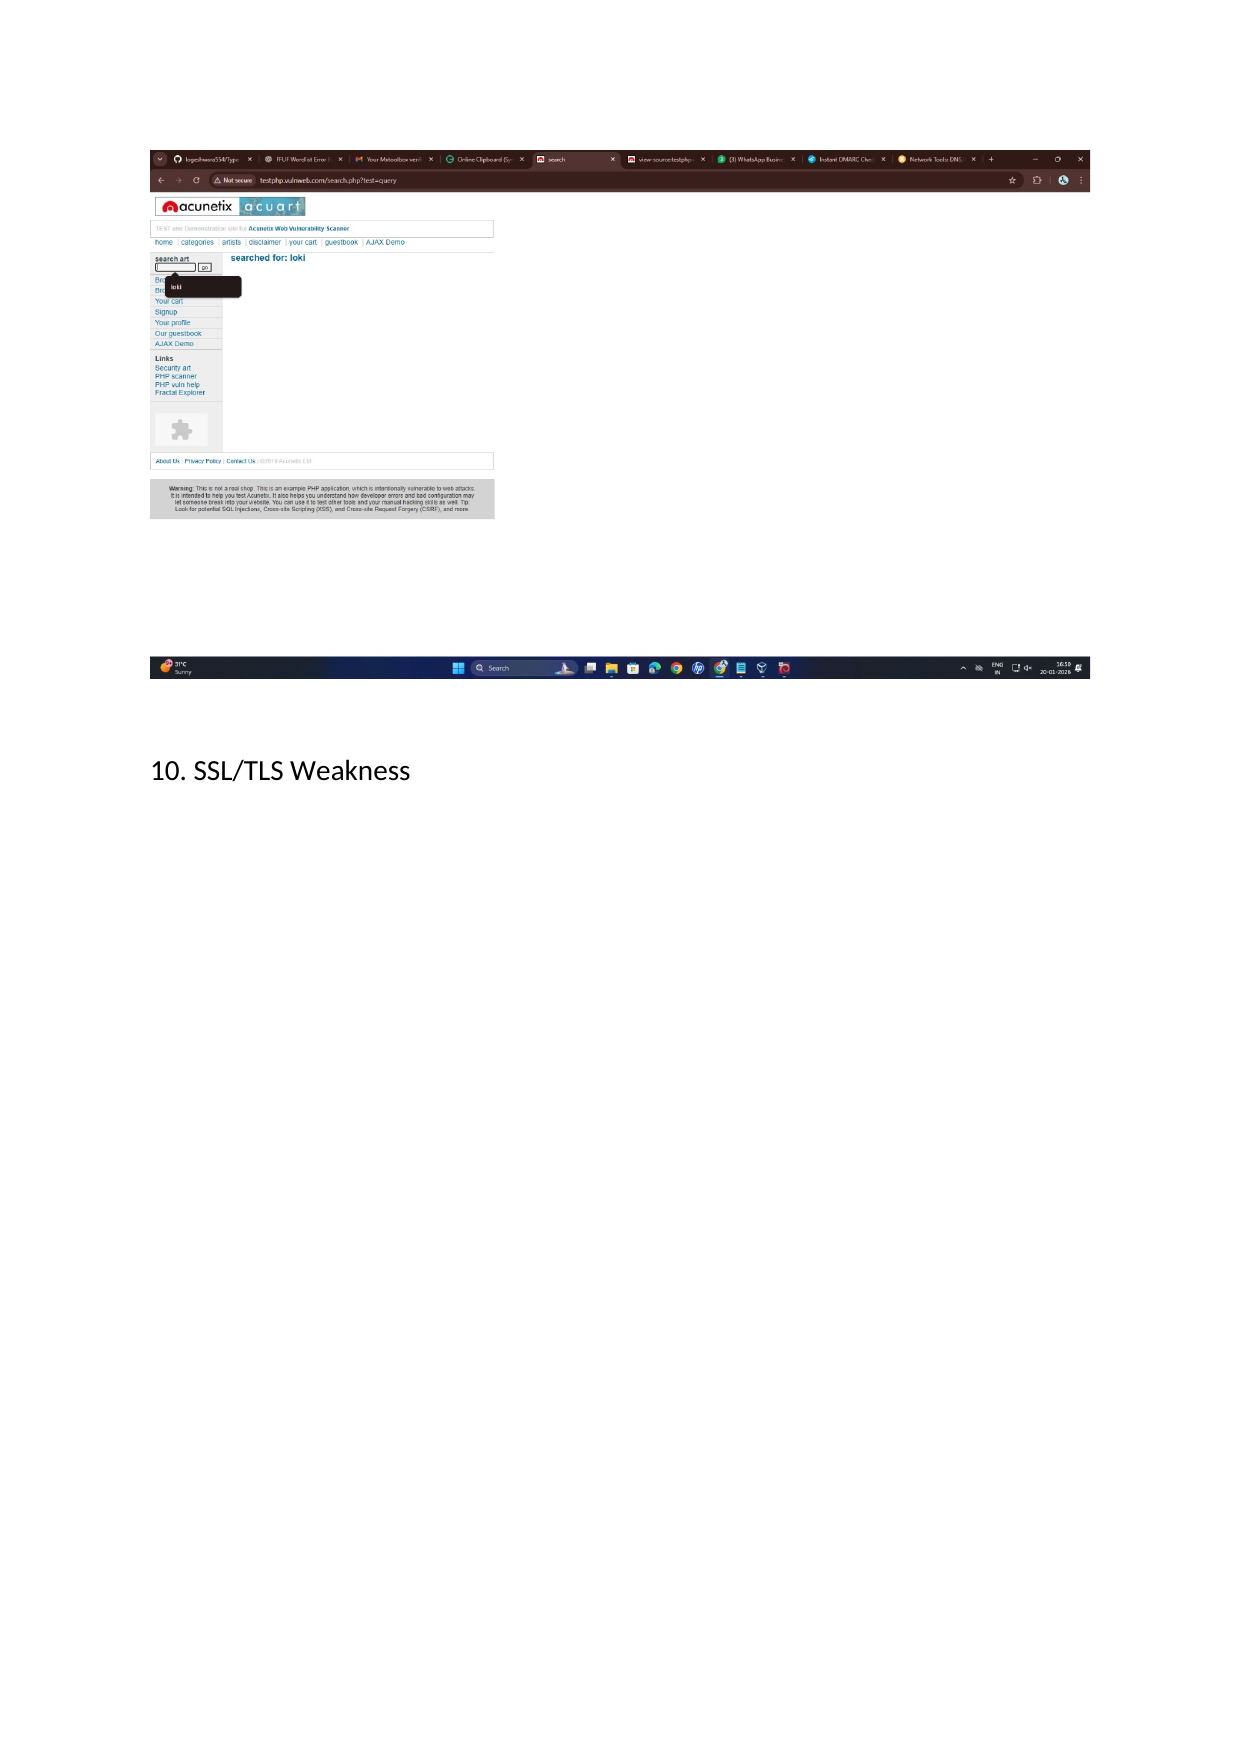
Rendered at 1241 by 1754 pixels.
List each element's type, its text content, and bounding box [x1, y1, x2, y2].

picture [150, 150, 1091, 679]
text 10. SSL/TLS Weakness [150, 752, 1090, 788]
